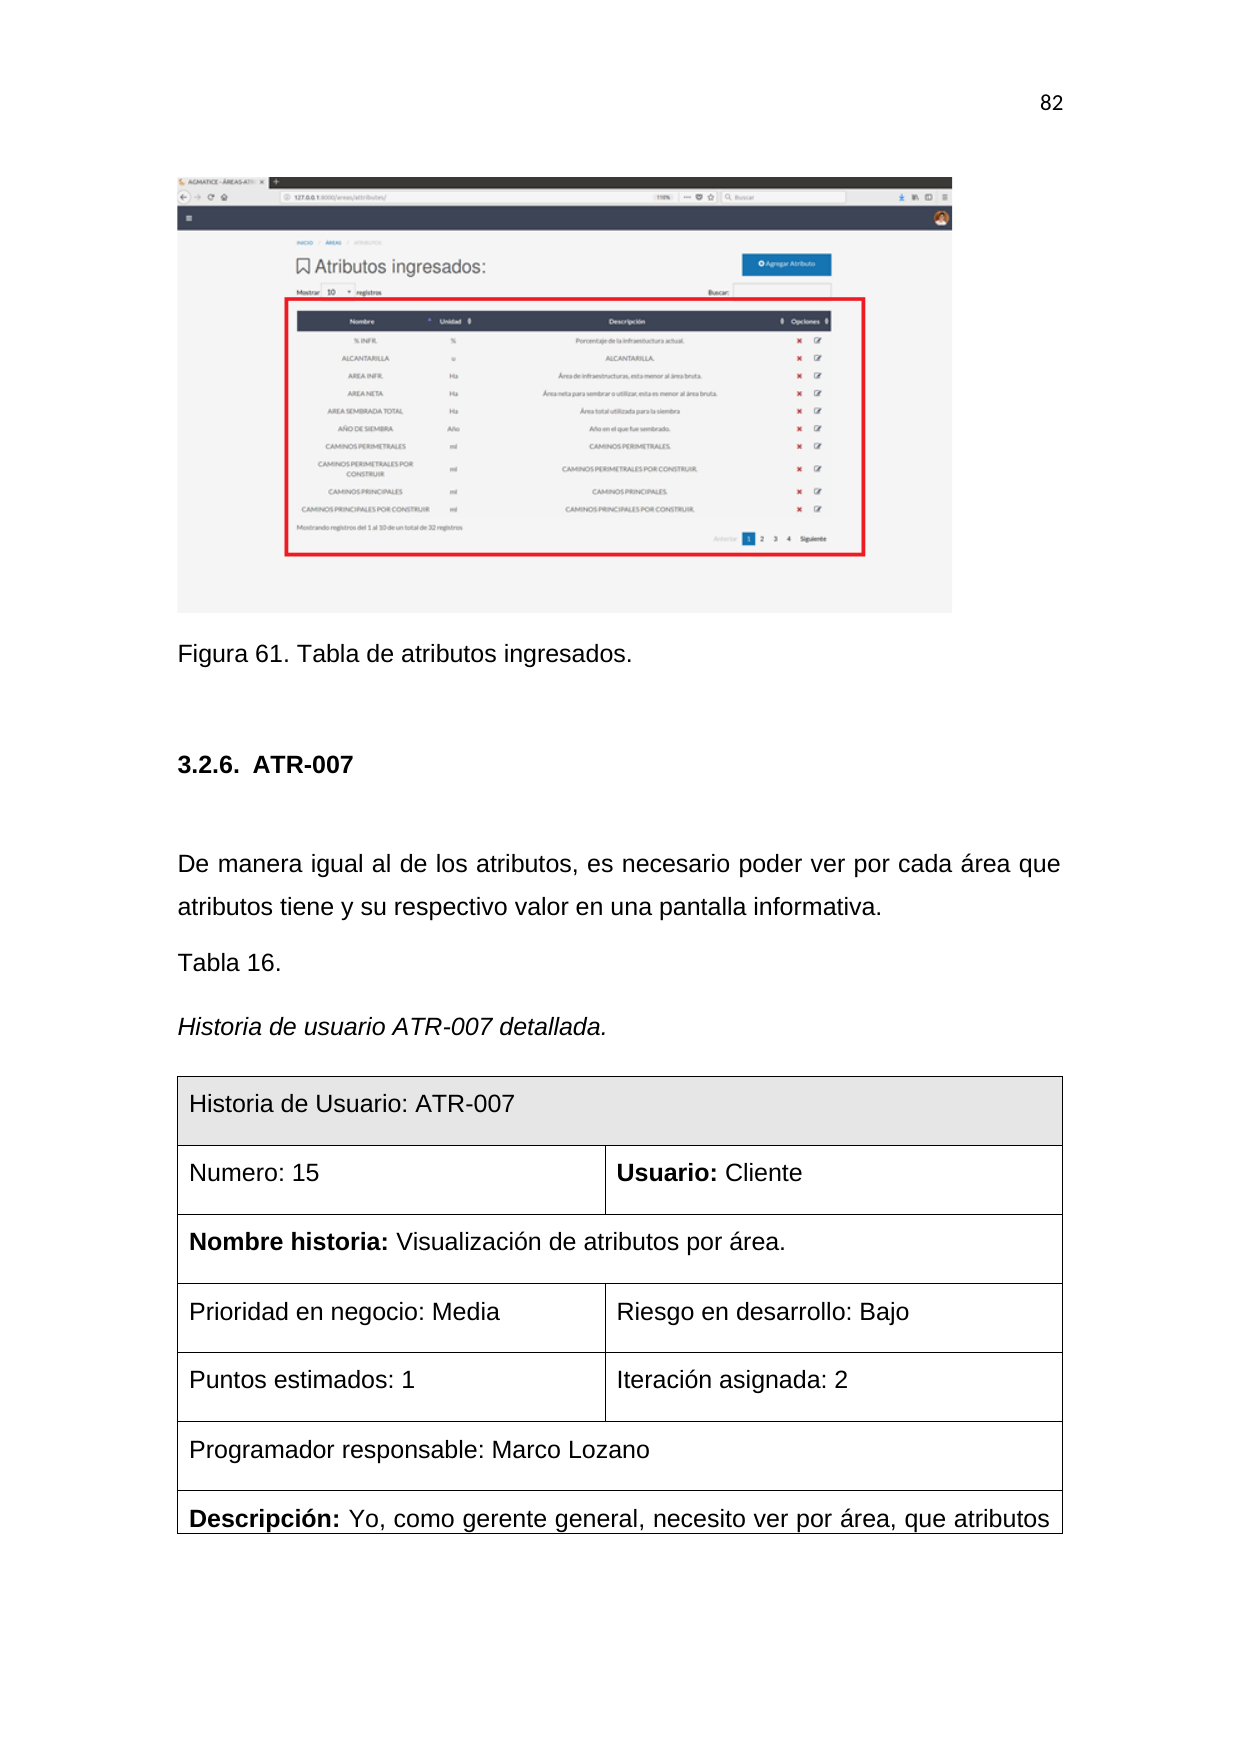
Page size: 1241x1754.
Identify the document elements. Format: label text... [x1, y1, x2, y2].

text De manera igual al de los atributos, es necesario poder ver por cada área que atributos tiene y su respectivo valor en una pantalla informativa. [177, 849, 1063, 921]
table_cell Usuario: Cliente [606, 1146, 1062, 1214]
table_cell Programador responsable: Marco Lozano [178, 1422, 1062, 1490]
text Figura 61. Tabla de atributos ingresados. [177, 639, 1063, 668]
table_cell Numero: 15 [178, 1146, 605, 1214]
text Historia de usuario ATR-007 detallada. [177, 1012, 1063, 1041]
subtitle ATR-007 [177, 750, 1063, 779]
table_header Historia de Usuario: ATR-007 [178, 1077, 1062, 1145]
table_cell Nombre historia: Visualización de atributos por área. [178, 1215, 1062, 1283]
table_cell Iteración asignada: 2 [606, 1353, 1062, 1421]
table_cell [178, 1491, 1062, 1532]
picture [177, 177, 953, 613]
table_cell Puntos estimados: 1 [178, 1353, 605, 1421]
text Tabla 16. [177, 948, 1063, 977]
table_cell Prioridad en negocio: Media [178, 1284, 605, 1352]
table_cell Riesgo en desarrollo: Bajo [606, 1284, 1062, 1352]
